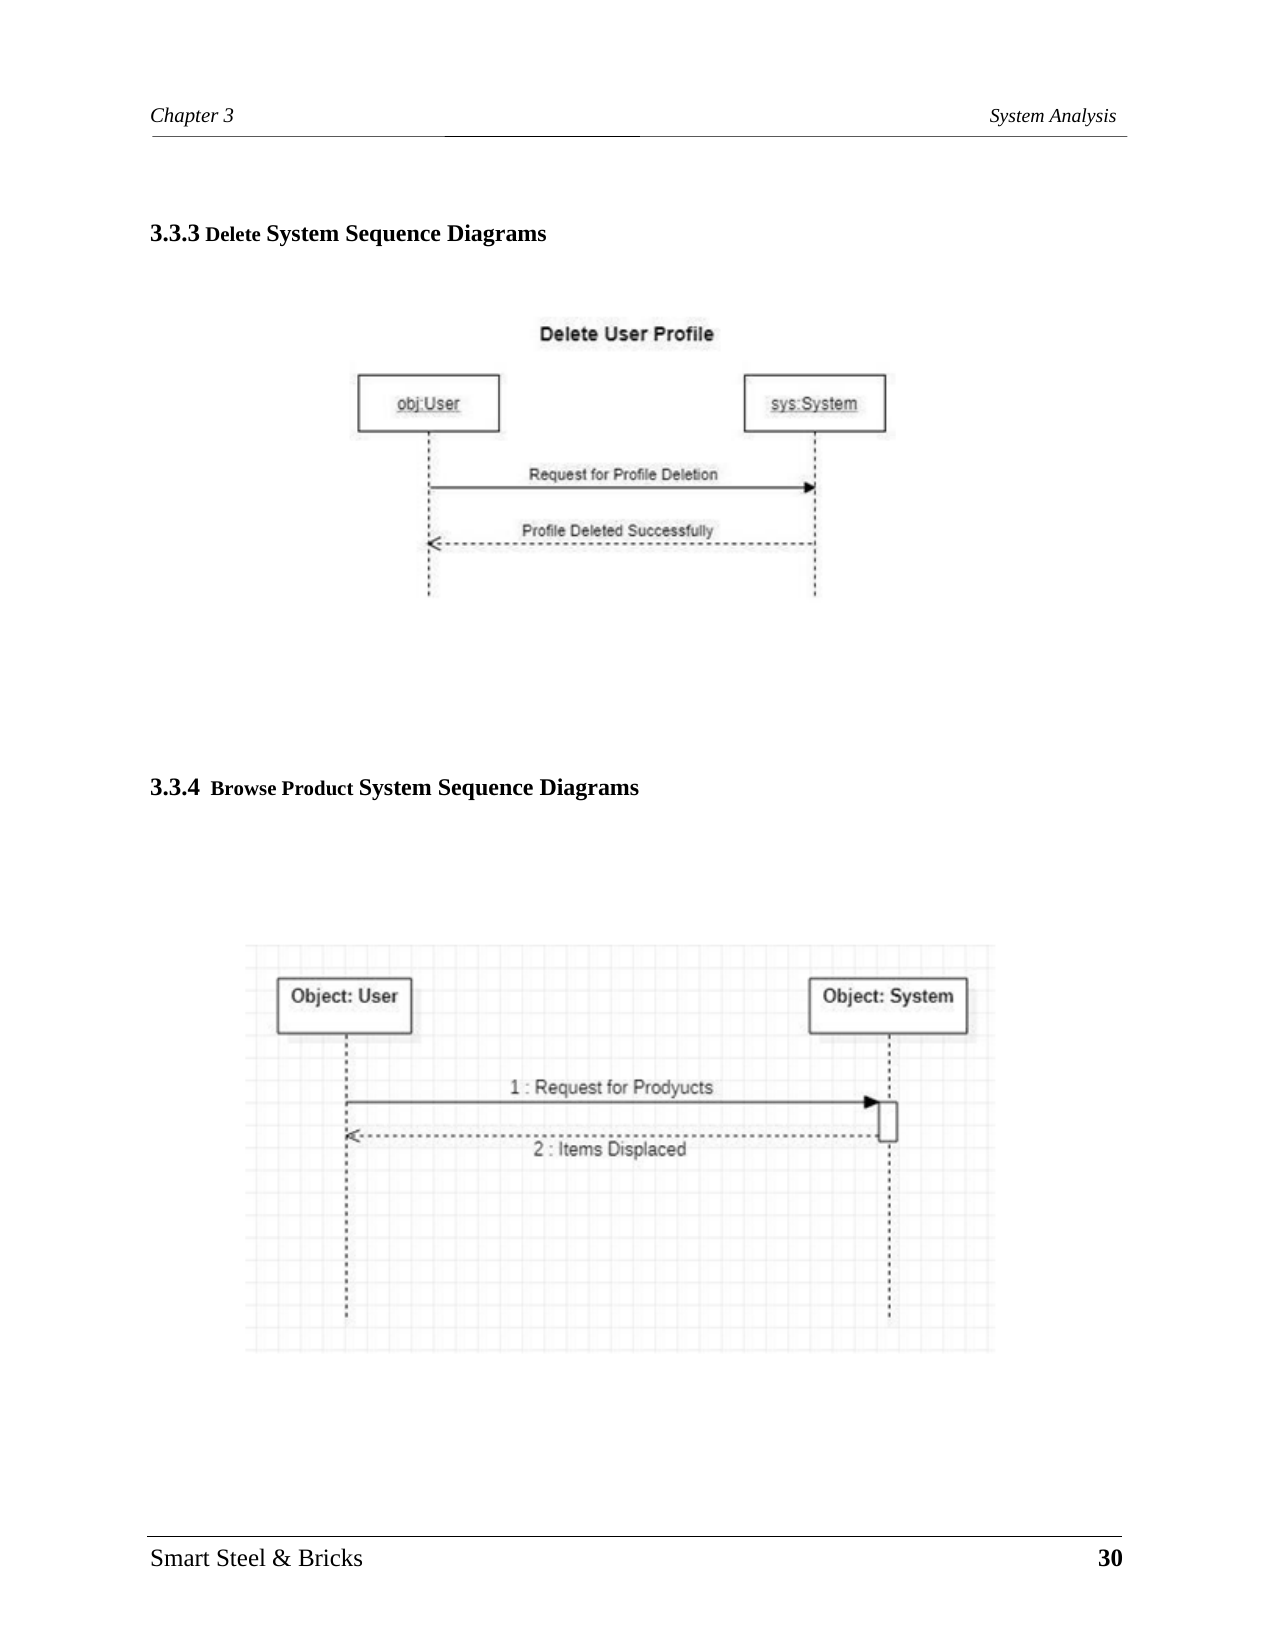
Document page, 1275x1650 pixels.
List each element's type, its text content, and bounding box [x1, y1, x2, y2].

text 3.3.3 Delete System Sequence Diagrams [150, 218, 1125, 246]
picture [317, 289, 921, 618]
text Chapter 3 System Analysis [150, 103, 1125, 127]
picture [245, 906, 1030, 1382]
text 3.3.4 Browse Product System Sequence Diagrams [150, 772, 1125, 801]
text Smart Steel & Bricks 30 [150, 1543, 1125, 1572]
